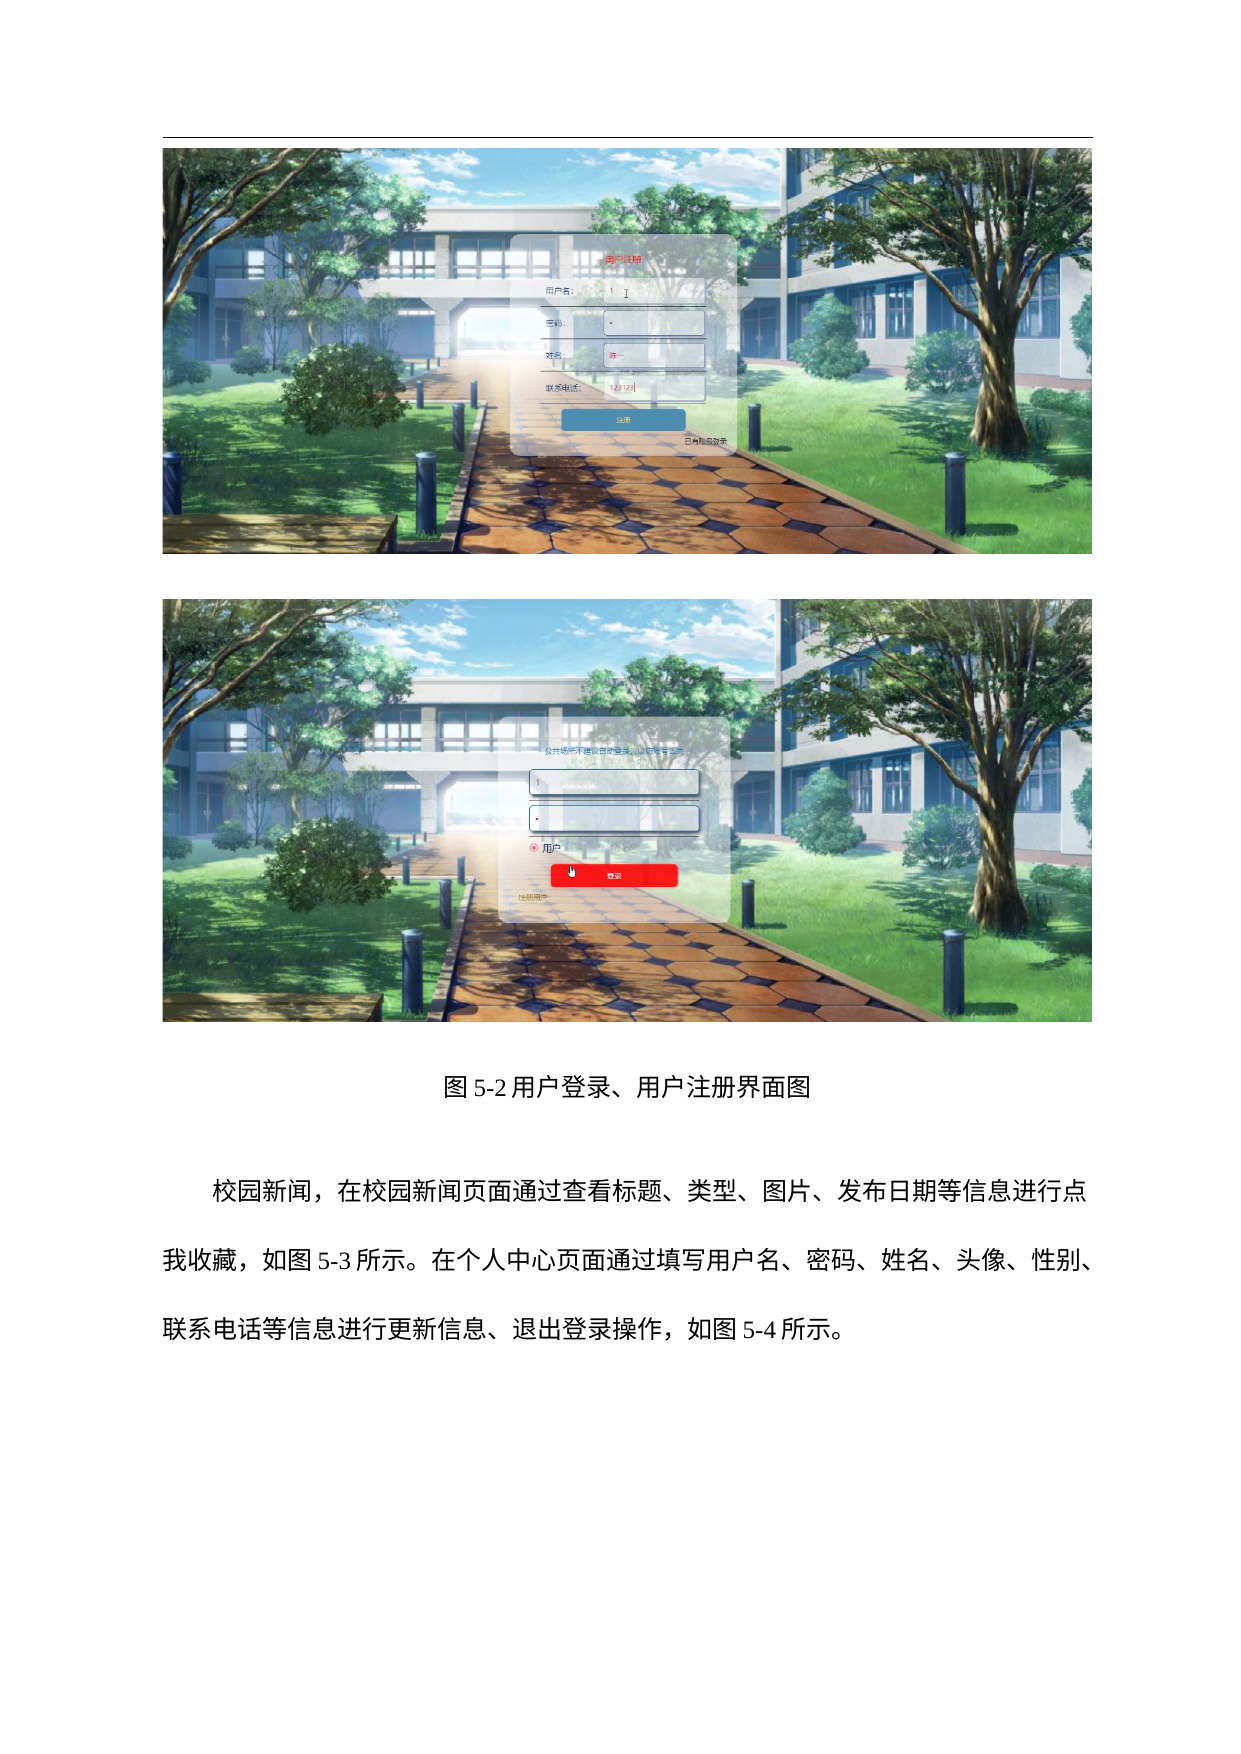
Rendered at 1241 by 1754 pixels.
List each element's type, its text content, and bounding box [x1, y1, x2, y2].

picture [162, 599, 1092, 1022]
text 图5-2用户登录、用户注册界面图 [162, 1050, 1093, 1120]
text 校园新闻，在校园新闻页面通过查看标题、类型、图片、发布日期等信息进行点我收藏，如图5-3所示。在个人中心页面通过填写用户名、密码、姓名、头像、性别、联系电话等信息进行更新信息、退出登录操作，如图5-4所示。 [162, 1154, 1093, 1363]
picture [162, 148, 1092, 554]
